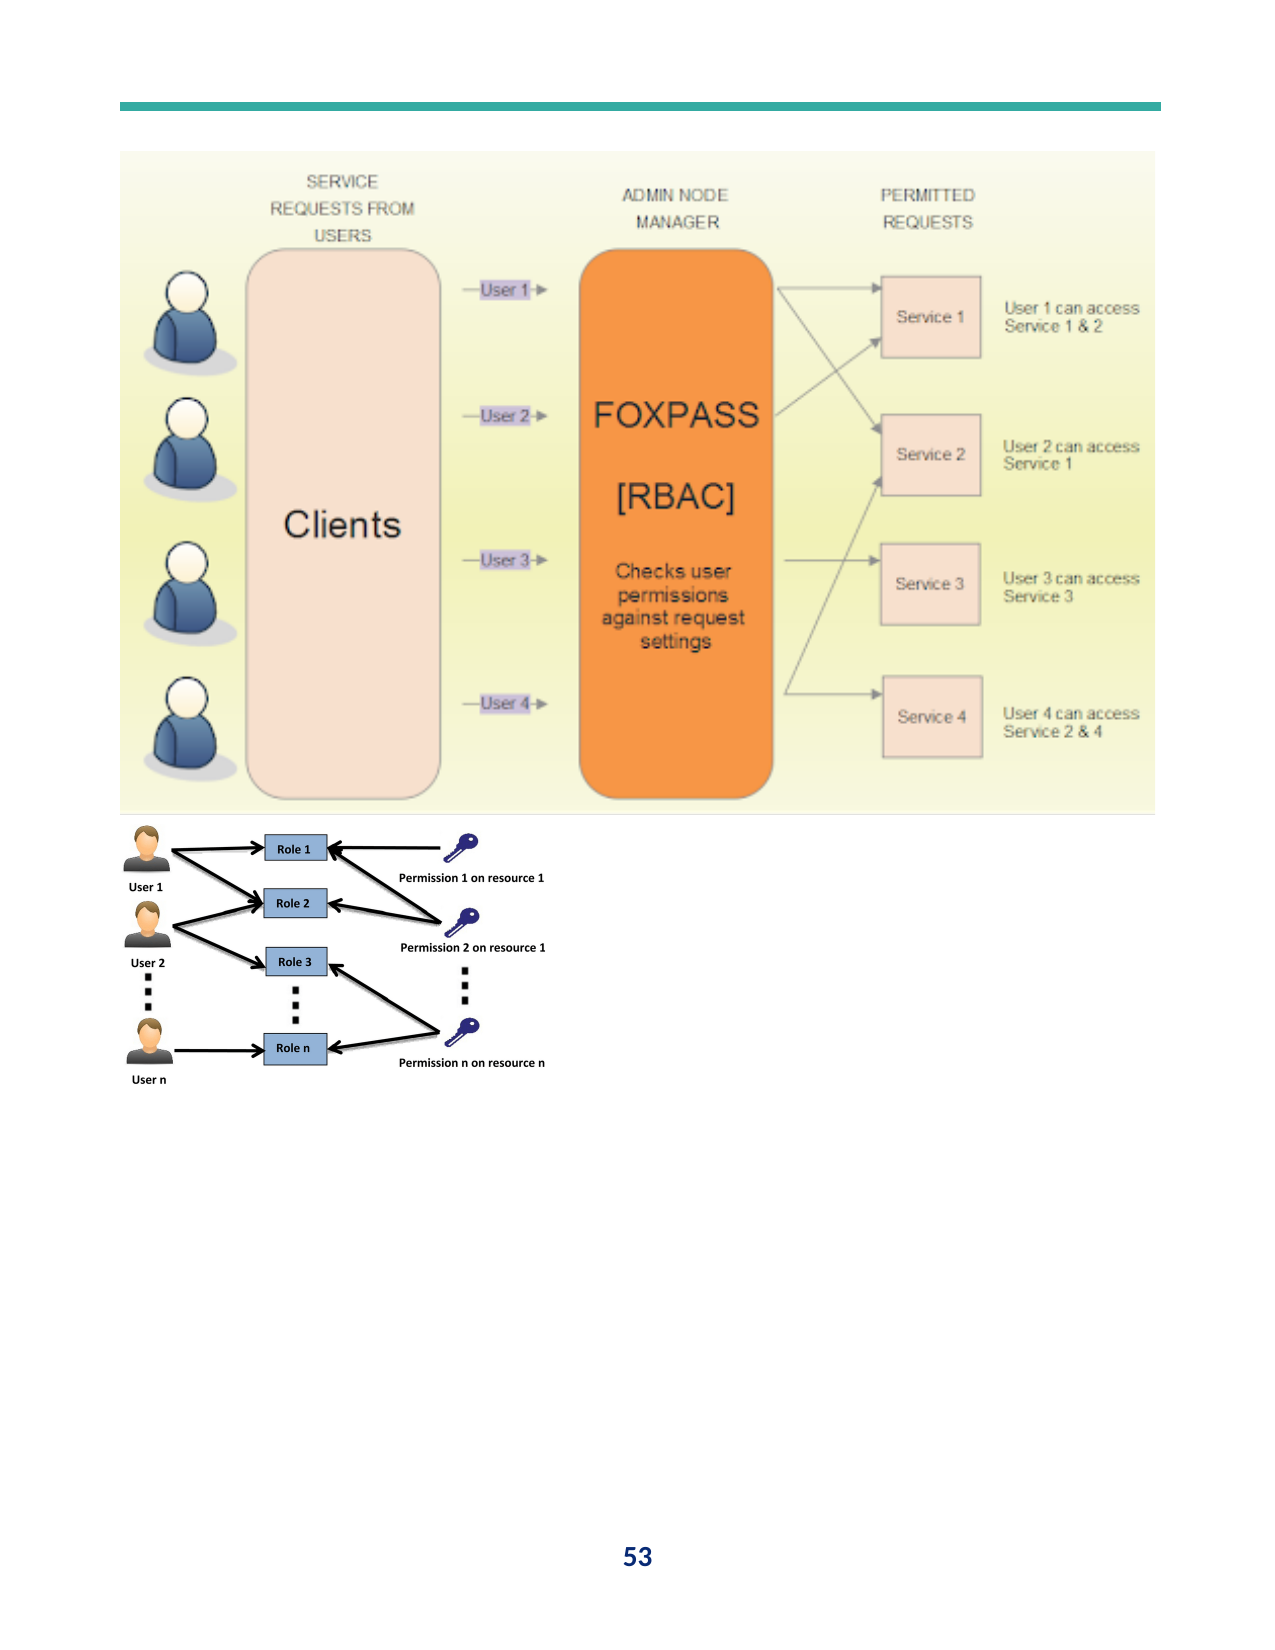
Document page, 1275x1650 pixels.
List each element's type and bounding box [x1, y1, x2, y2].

picture [120, 151, 1155, 819]
picture [120, 824, 546, 1085]
